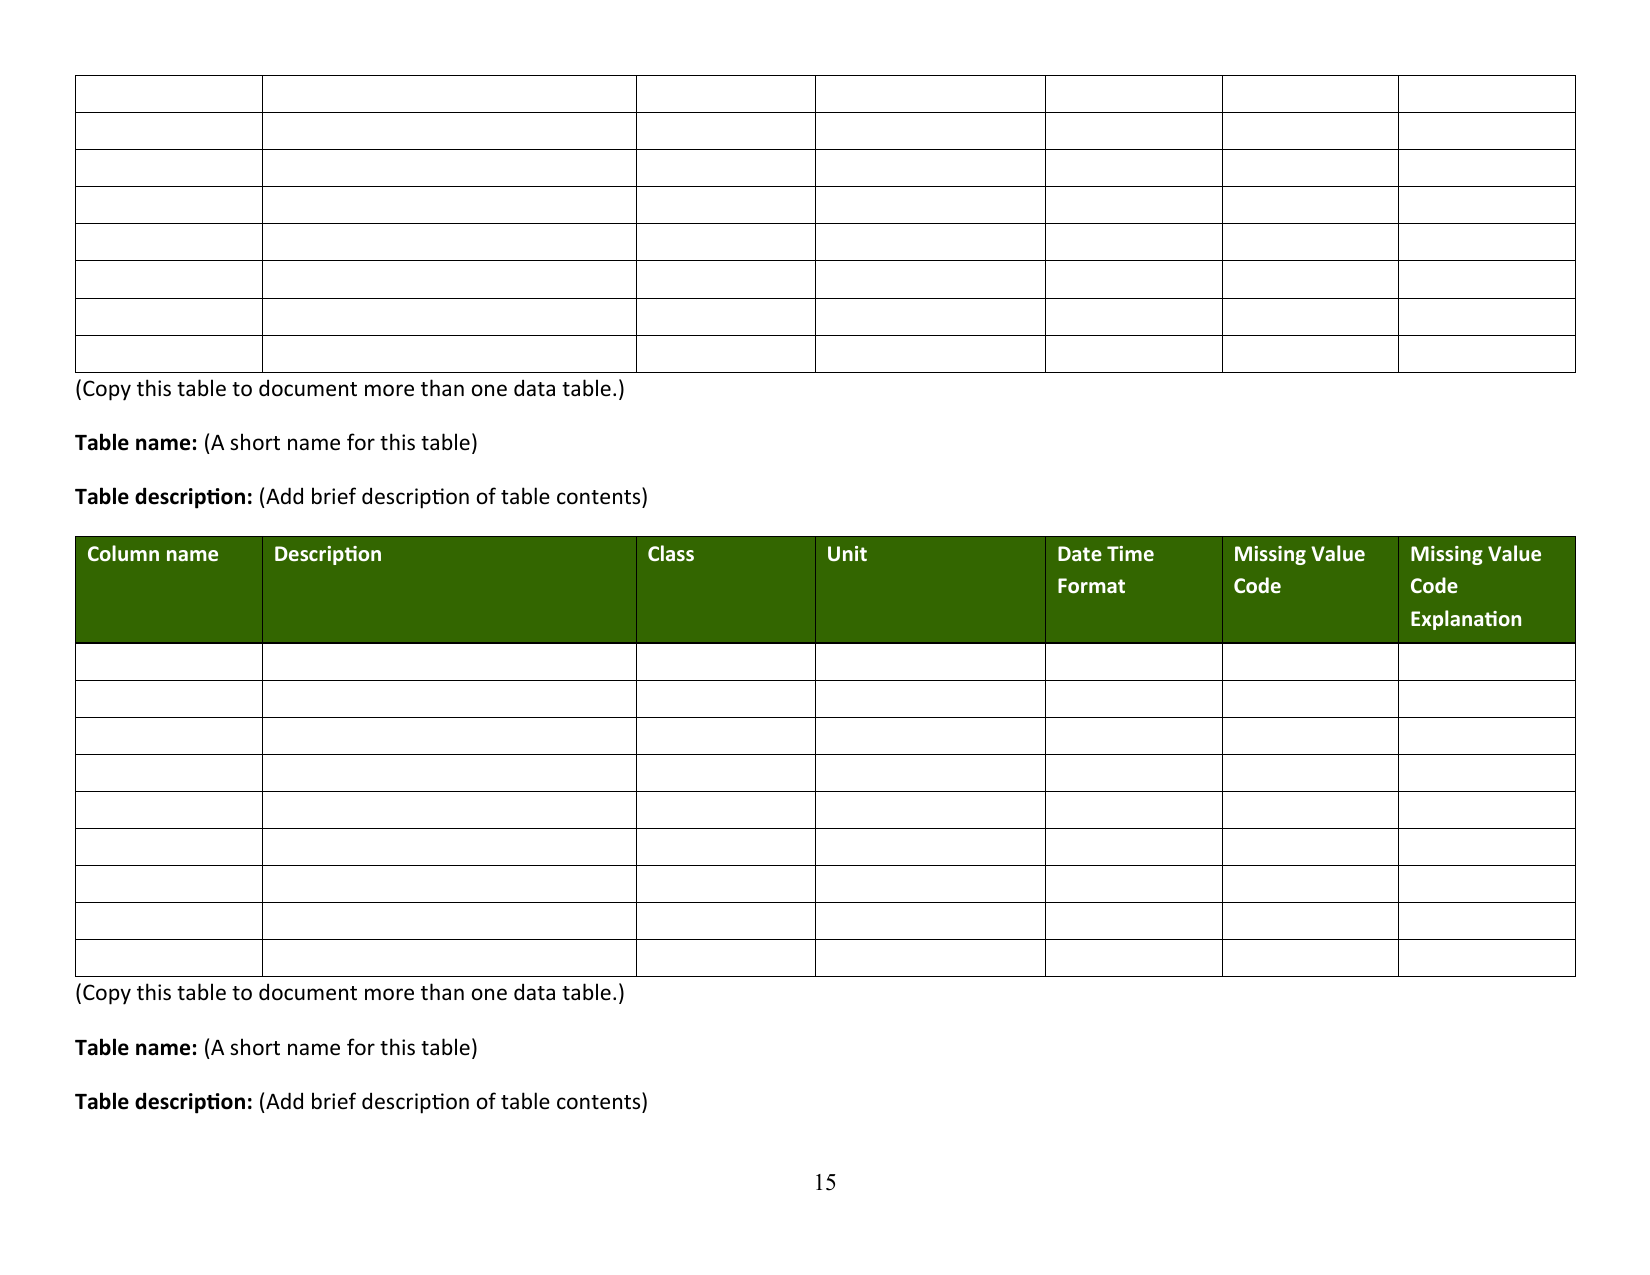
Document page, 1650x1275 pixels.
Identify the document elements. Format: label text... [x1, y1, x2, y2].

table_cell [637, 113, 815, 149]
table_cell [637, 681, 815, 717]
table_cell [263, 940, 636, 976]
table_cell [1046, 903, 1222, 939]
table_cell [1223, 718, 1398, 754]
table_cell [637, 644, 815, 679]
table_cell [263, 113, 636, 149]
table_cell [263, 76, 636, 112]
table_cell [76, 644, 262, 679]
table_cell [263, 261, 636, 297]
table_cell [637, 224, 815, 260]
table_cell [263, 718, 636, 754]
table_cell [1223, 903, 1398, 939]
table_cell [816, 792, 1045, 828]
table_cell [637, 940, 815, 976]
table_cell [263, 644, 636, 679]
text Table description: (Add brief description of table contents) [75, 1086, 1575, 1116]
table_cell [1223, 187, 1398, 223]
table_cell [263, 681, 636, 717]
table_cell [816, 224, 1045, 260]
table_cell [1399, 718, 1575, 754]
table_header Unit [816, 537, 1045, 642]
table_cell [263, 755, 636, 791]
table_cell [1046, 336, 1222, 372]
table_cell [637, 76, 815, 112]
table_cell [816, 866, 1045, 902]
table_cell [1223, 113, 1398, 149]
table_cell [263, 336, 636, 372]
table_cell [1046, 755, 1222, 791]
text (Copy this table to document more than one data table.) [75, 373, 1575, 402]
table_cell [816, 150, 1045, 186]
table_cell [1399, 755, 1575, 791]
table_header Column name [76, 537, 262, 642]
table_cell [1223, 792, 1398, 828]
text (Copy this table to document more than one data table.) [75, 977, 1575, 1007]
table_cell [816, 681, 1045, 717]
table_cell [76, 866, 262, 902]
table_cell [637, 187, 815, 223]
table_cell [76, 113, 262, 149]
table_cell [263, 299, 636, 334]
table_cell [1223, 681, 1398, 717]
table_cell [1046, 644, 1222, 679]
table_cell [1046, 113, 1222, 149]
table_cell [816, 903, 1045, 939]
table_cell [1399, 829, 1575, 865]
table_cell [1399, 644, 1575, 679]
table_cell [263, 187, 636, 223]
table_cell [637, 792, 815, 828]
table_cell [1223, 866, 1398, 902]
table_cell [637, 903, 815, 939]
table_cell [1399, 299, 1575, 334]
table_cell [816, 299, 1045, 334]
table_header Description [263, 537, 636, 642]
table_cell [76, 755, 262, 791]
table_cell [76, 940, 262, 976]
table_cell [1399, 681, 1575, 717]
text Table name: (A short name for this table) [75, 427, 1575, 456]
table_cell [1223, 940, 1398, 976]
table_cell [637, 829, 815, 865]
table_cell [1399, 76, 1575, 112]
table_cell [1399, 336, 1575, 372]
table_cell [1399, 792, 1575, 828]
table_cell [1223, 755, 1398, 791]
table_cell [637, 755, 815, 791]
table_cell [1046, 224, 1222, 260]
table_cell [263, 829, 636, 865]
table_cell [76, 903, 262, 939]
table_cell [1046, 76, 1222, 112]
table_cell [76, 792, 262, 828]
table_cell [816, 187, 1045, 223]
table_cell [76, 718, 262, 754]
table_cell [1046, 187, 1222, 223]
table_cell [1223, 224, 1398, 260]
table_cell [816, 76, 1045, 112]
table_cell [76, 261, 262, 297]
table_cell [1223, 644, 1398, 679]
text Table description: (Add brief description of table contents) [75, 482, 1575, 511]
table_cell [1046, 866, 1222, 902]
table_cell [76, 299, 262, 334]
text Table name: (A short name for this table) [75, 1032, 1575, 1061]
table_cell [76, 76, 262, 112]
table_cell [1223, 829, 1398, 865]
table_cell [1223, 261, 1398, 297]
table_cell [1399, 940, 1575, 976]
table_cell [816, 336, 1045, 372]
table_cell [1046, 299, 1222, 334]
table_cell [816, 755, 1045, 791]
table_cell [1223, 76, 1398, 112]
table_cell [76, 829, 262, 865]
table_cell [1223, 336, 1398, 372]
table_cell [263, 792, 636, 828]
table_cell [1046, 681, 1222, 717]
table_cell [1223, 150, 1398, 186]
table_cell [1046, 718, 1222, 754]
table_cell [76, 150, 262, 186]
table_cell [816, 113, 1045, 149]
table_header Date Time Format [1046, 537, 1222, 642]
table_cell [1399, 187, 1575, 223]
table_cell [263, 224, 636, 260]
table_cell [1399, 113, 1575, 149]
table_cell [1399, 866, 1575, 902]
table_cell [637, 866, 815, 902]
table_cell [263, 903, 636, 939]
table_cell [1399, 224, 1575, 260]
table_cell [816, 644, 1045, 679]
table_cell [637, 299, 815, 334]
table_cell [816, 829, 1045, 865]
table_cell [76, 681, 262, 717]
table_cell [637, 150, 815, 186]
table_cell [76, 336, 262, 372]
table_cell [1399, 903, 1575, 939]
table_cell [637, 336, 815, 372]
table_cell [1046, 261, 1222, 297]
table_cell [76, 224, 262, 260]
table_header Missing Value Code Explanation [1399, 537, 1575, 642]
table_cell [76, 187, 262, 223]
table_cell [816, 940, 1045, 976]
table_cell [637, 718, 815, 754]
table_cell [263, 866, 636, 902]
table_cell [1399, 150, 1575, 186]
table_cell [816, 718, 1045, 754]
table_cell [263, 150, 636, 186]
table_cell [1046, 940, 1222, 976]
table_header Class [637, 537, 815, 642]
table_cell [1399, 261, 1575, 297]
table_cell [816, 261, 1045, 297]
table_cell [1046, 150, 1222, 186]
table_cell [1223, 299, 1398, 334]
table_cell [637, 261, 815, 297]
table_cell [1046, 792, 1222, 828]
table_header Missing Value Code [1223, 537, 1398, 642]
table_cell [1046, 829, 1222, 865]
